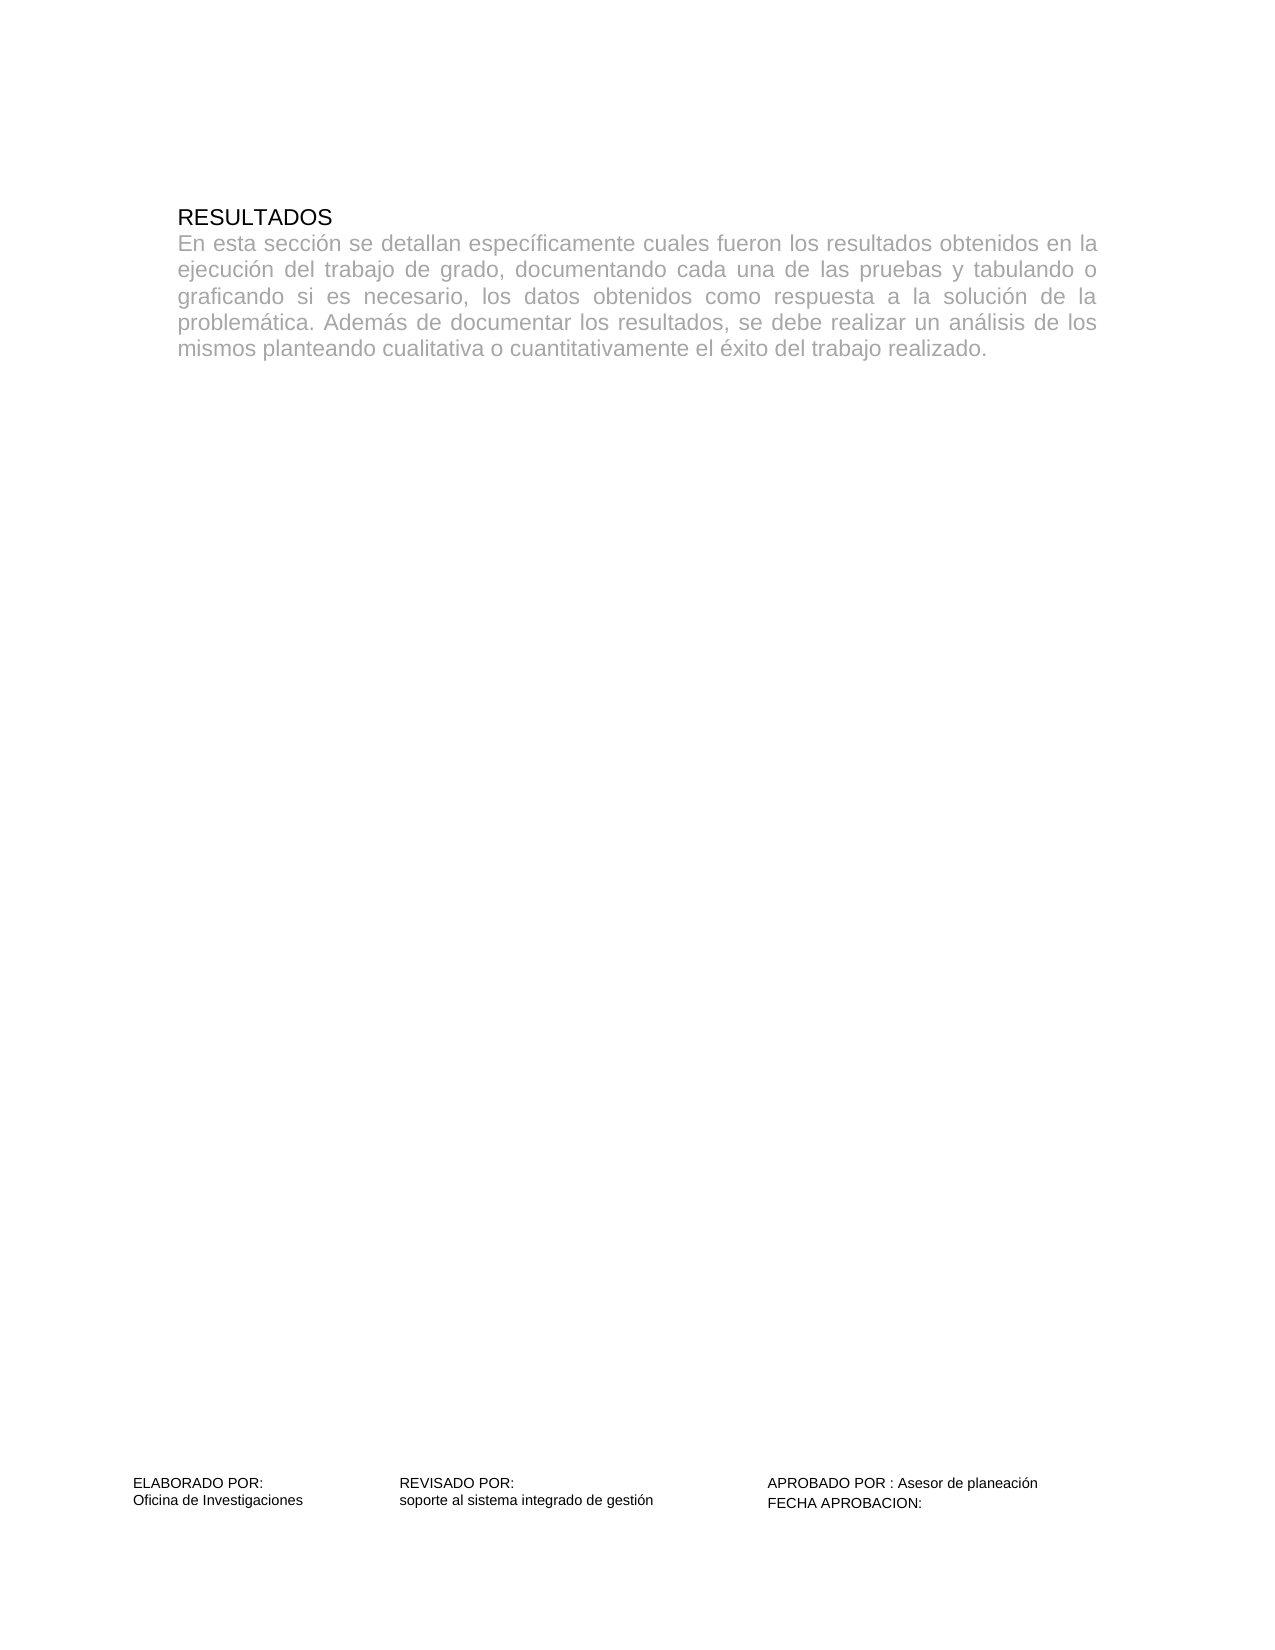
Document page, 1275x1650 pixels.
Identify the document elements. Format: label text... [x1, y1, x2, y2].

text En esta sección se detallan específicamente cuales fueron los resultados obtenidos en la ejecución del trabajo de grado, documentando cada una de las pruebas y tabulando o graficando si es necesario, los datos obtenidos como respuesta a la solución de la problemática. Además de documentar los resultados, se debe realizar un análisis de los mismos planteando cualitativa o cuantitativamente el éxito del trabajo realizado. [177, 230, 1098, 362]
text RESULTADOS [177, 203, 1098, 230]
